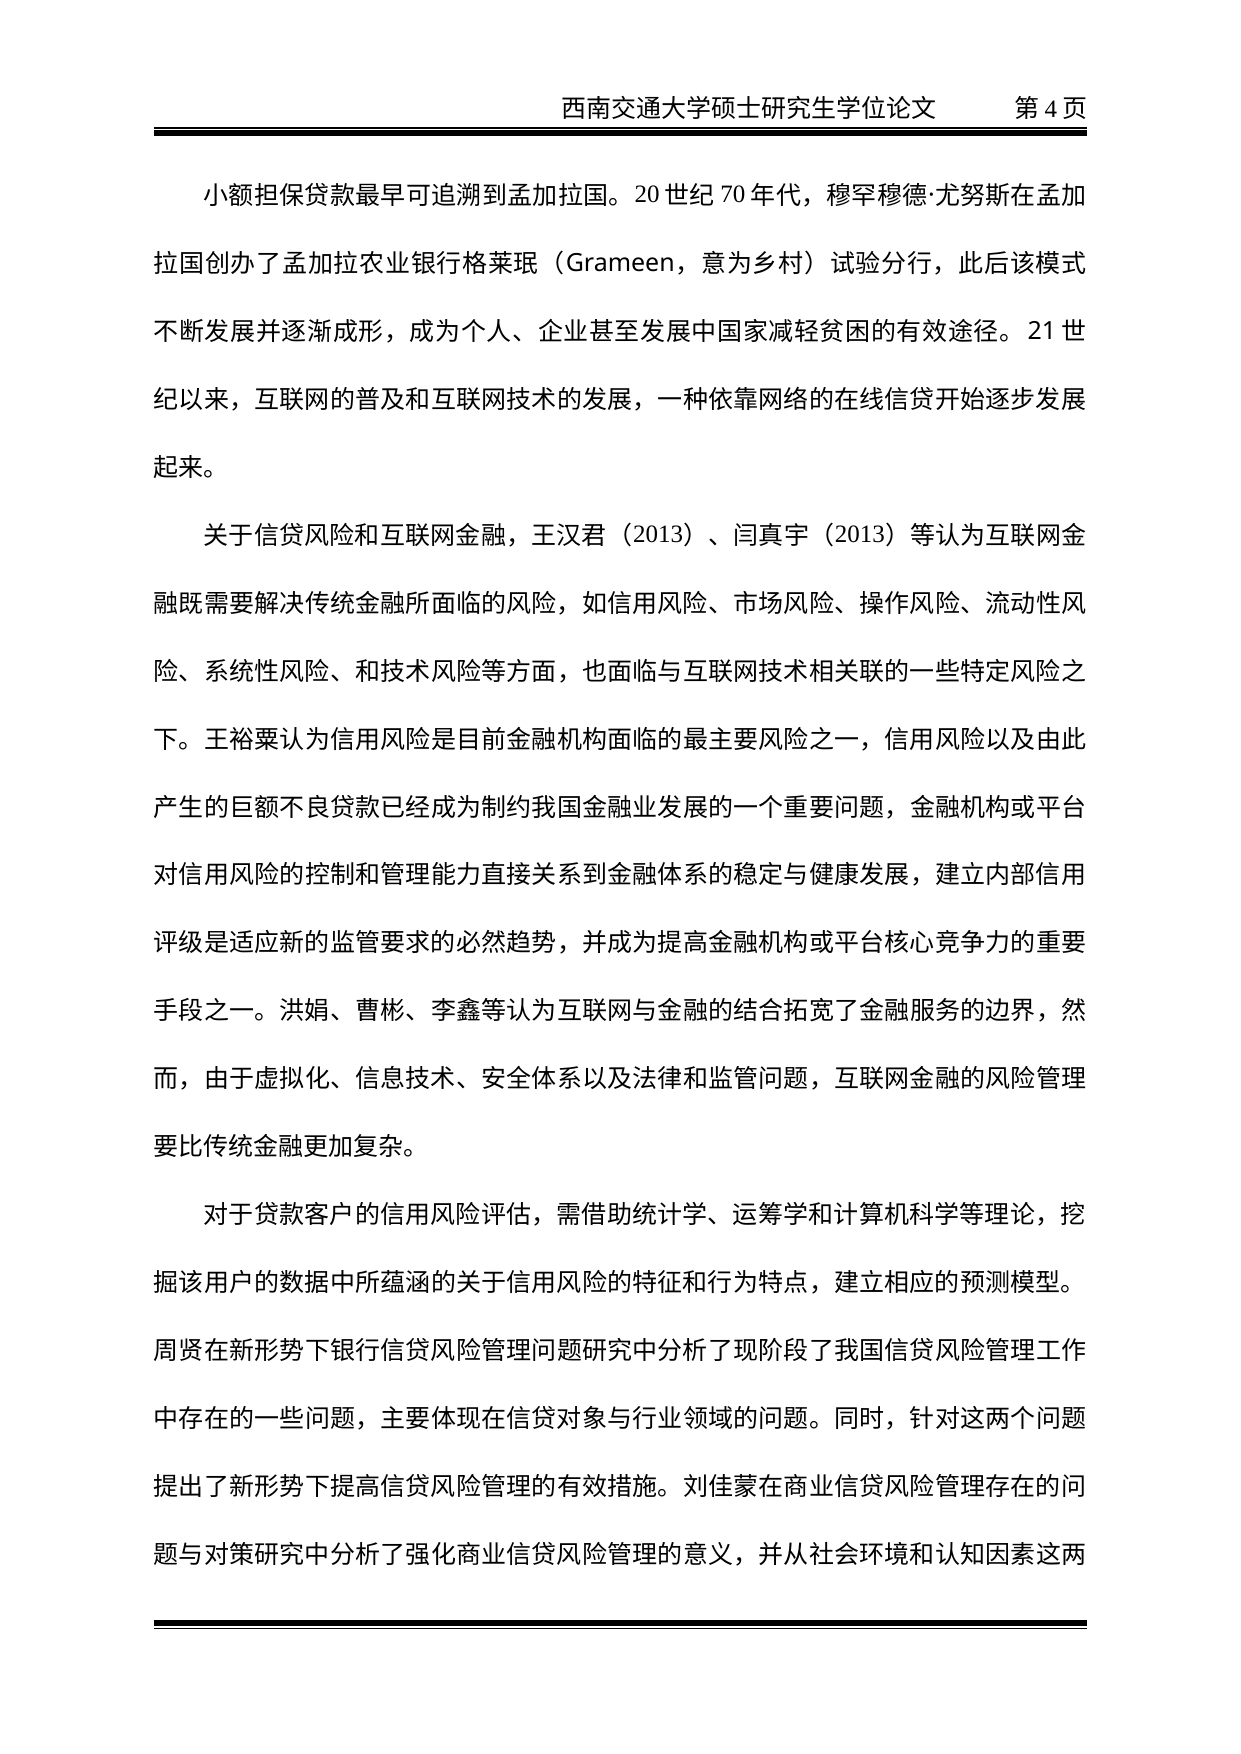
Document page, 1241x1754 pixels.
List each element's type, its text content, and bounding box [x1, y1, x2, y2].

text 关于信贷风险和互联网金融，王汉君（2013）、闫真宇（2013）等认为互联网金融既需要解决传统金融所面临的风险，如信用风险、市场风险、操作风险、流动性风险、系统性风险、和技术风险等方面，也面临与互联网技术相关联的一些特定风险之下。王裕粟认为信用风险是目前金融机构面临的最主要风险之一，信用风险以及由此产生的巨额不良贷款已经成为制约我国金融业发展的一个重要问题，金融机构或平台对信用风险的控制和管理能力直接关系到金融体系的稳定与健康发展，建立内部信用评级是适应新的监管要求的必然趋势，并成为提高金融机构或平台核心竞争力的重要手段之一。洪娟、曹彬、李鑫等认为互联网与金融的结合拓宽了金融服务的边界，然而，由于虚拟化、信息技术、安全体系以及法律和监管问题，互联网金融的风险管理要比传统金融更加复杂。 [153, 499, 1087, 1179]
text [153, 1179, 1087, 1586]
text 小额担保贷款最早可追溯到孟加拉国。20世纪70年代，穆罕穆德·尤努斯在孟加拉国创办了孟加拉农业银行格莱珉（Grameen，意为乡村）试验分行，此后该模式不断发展并逐渐成形，成为个人、企业甚至发展中国家减轻贫困的有效途径。21世纪以来，互联网的普及和互联网技术的发展，一种依靠网络的在线信贷开始逐步发展起来。 [153, 160, 1087, 499]
